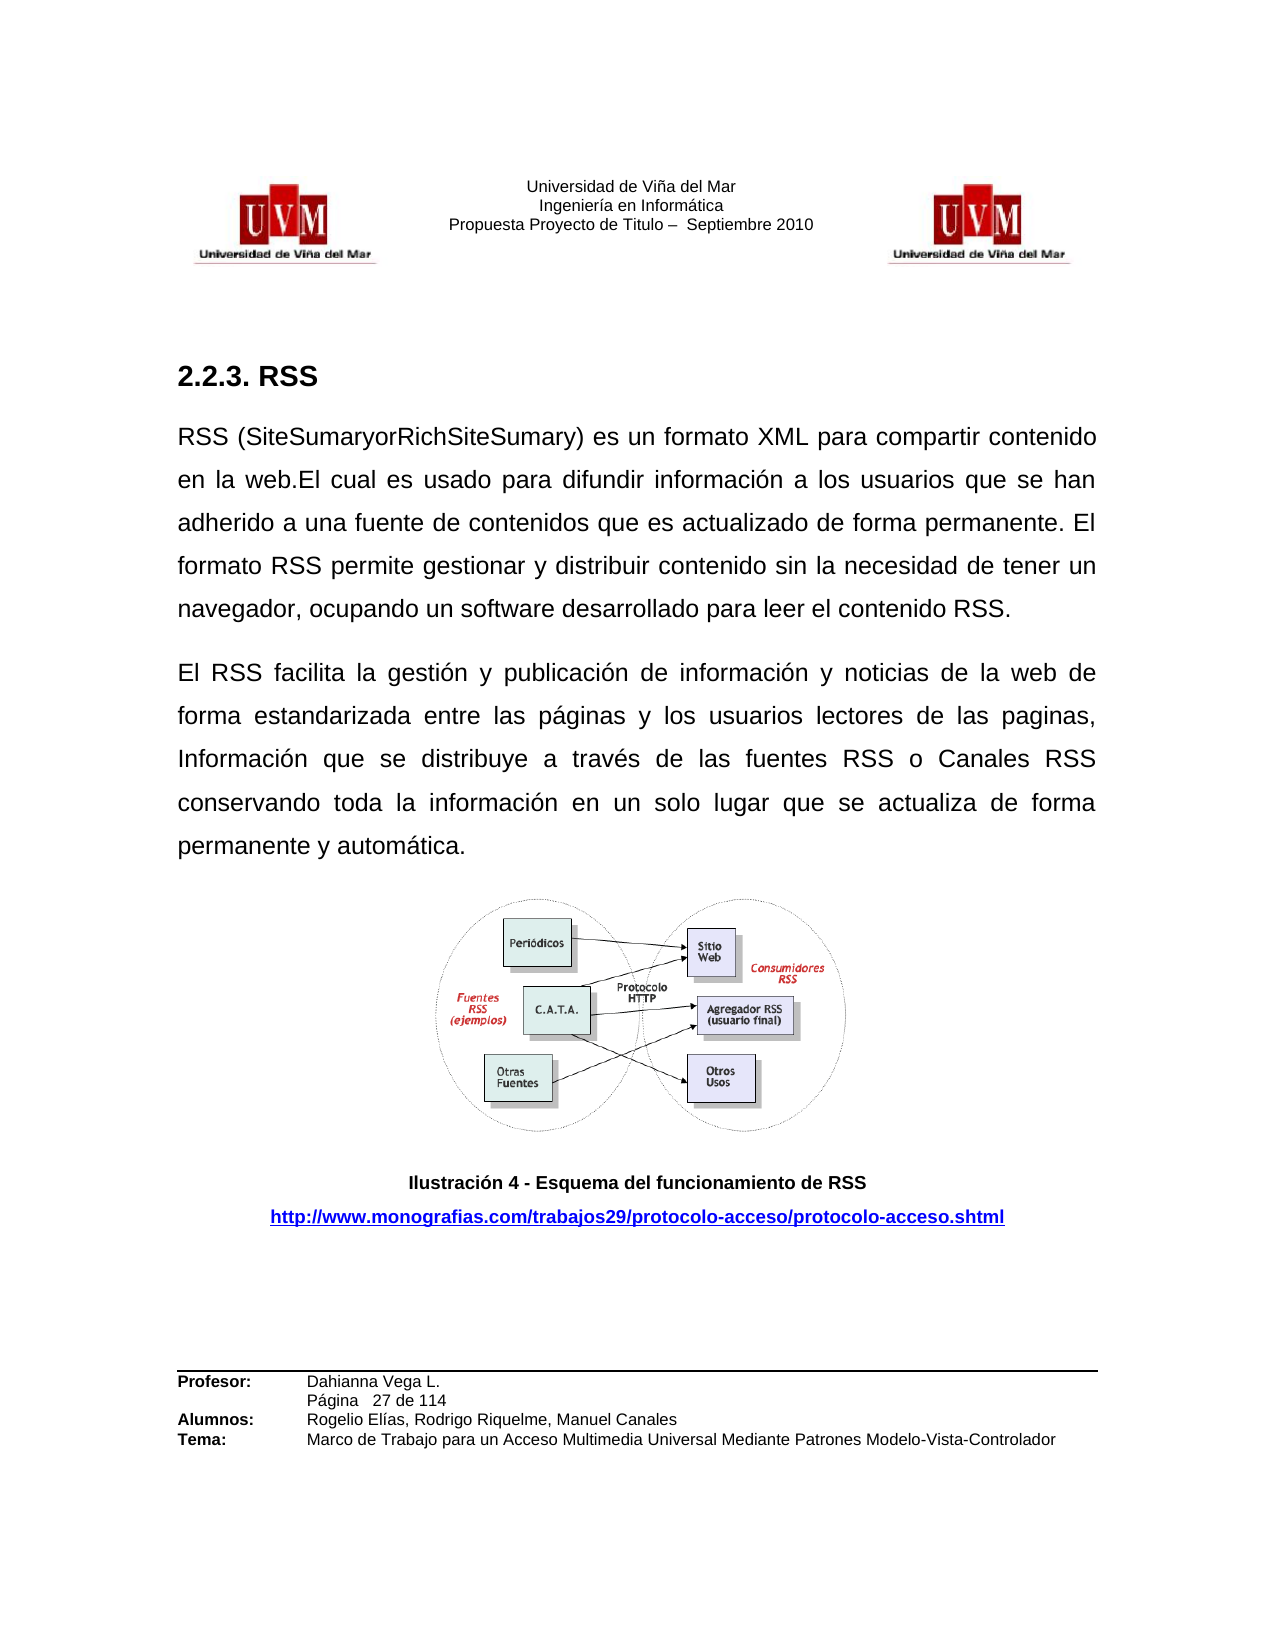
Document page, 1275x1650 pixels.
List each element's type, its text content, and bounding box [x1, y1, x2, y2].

picture [419, 894, 856, 1137]
text El RSS facilita la gestión y publicación de información y noticias de la web de forma estandarizada entre las páginas y los usuarios lectores de las paginas, Información que se distribuye a través de las fuentes RSS o Canales RSS conservando toda la información en un solo lugar que se actualiza de forma permanente y automática. [177, 658, 1098, 859]
text RSS (SiteSumaryorRichSiteSumary) es un formato XML para compartir contenido en la web.El cual es usado para difundir información a los usuarios que se han adherido a una fuente de contenidos que es actualizado de forma permanente. El formato RSS permite gestionar y distribuir contenido sin la necesidad de tener un navegador, ocupando un software desarrollado para leer el contenido RSS. [177, 422, 1098, 623]
text http://www.monografias.com/trabajos29/protocolo-acceso/protocolo-acceso.shtml [177, 1206, 1098, 1228]
text Ilustración 4 - Esquema del funcionamiento de RSS [177, 1172, 1098, 1193]
picture [177, 176, 390, 267]
subtitle 2.2.3. RSS [177, 359, 1098, 392]
picture [871, 176, 1084, 267]
